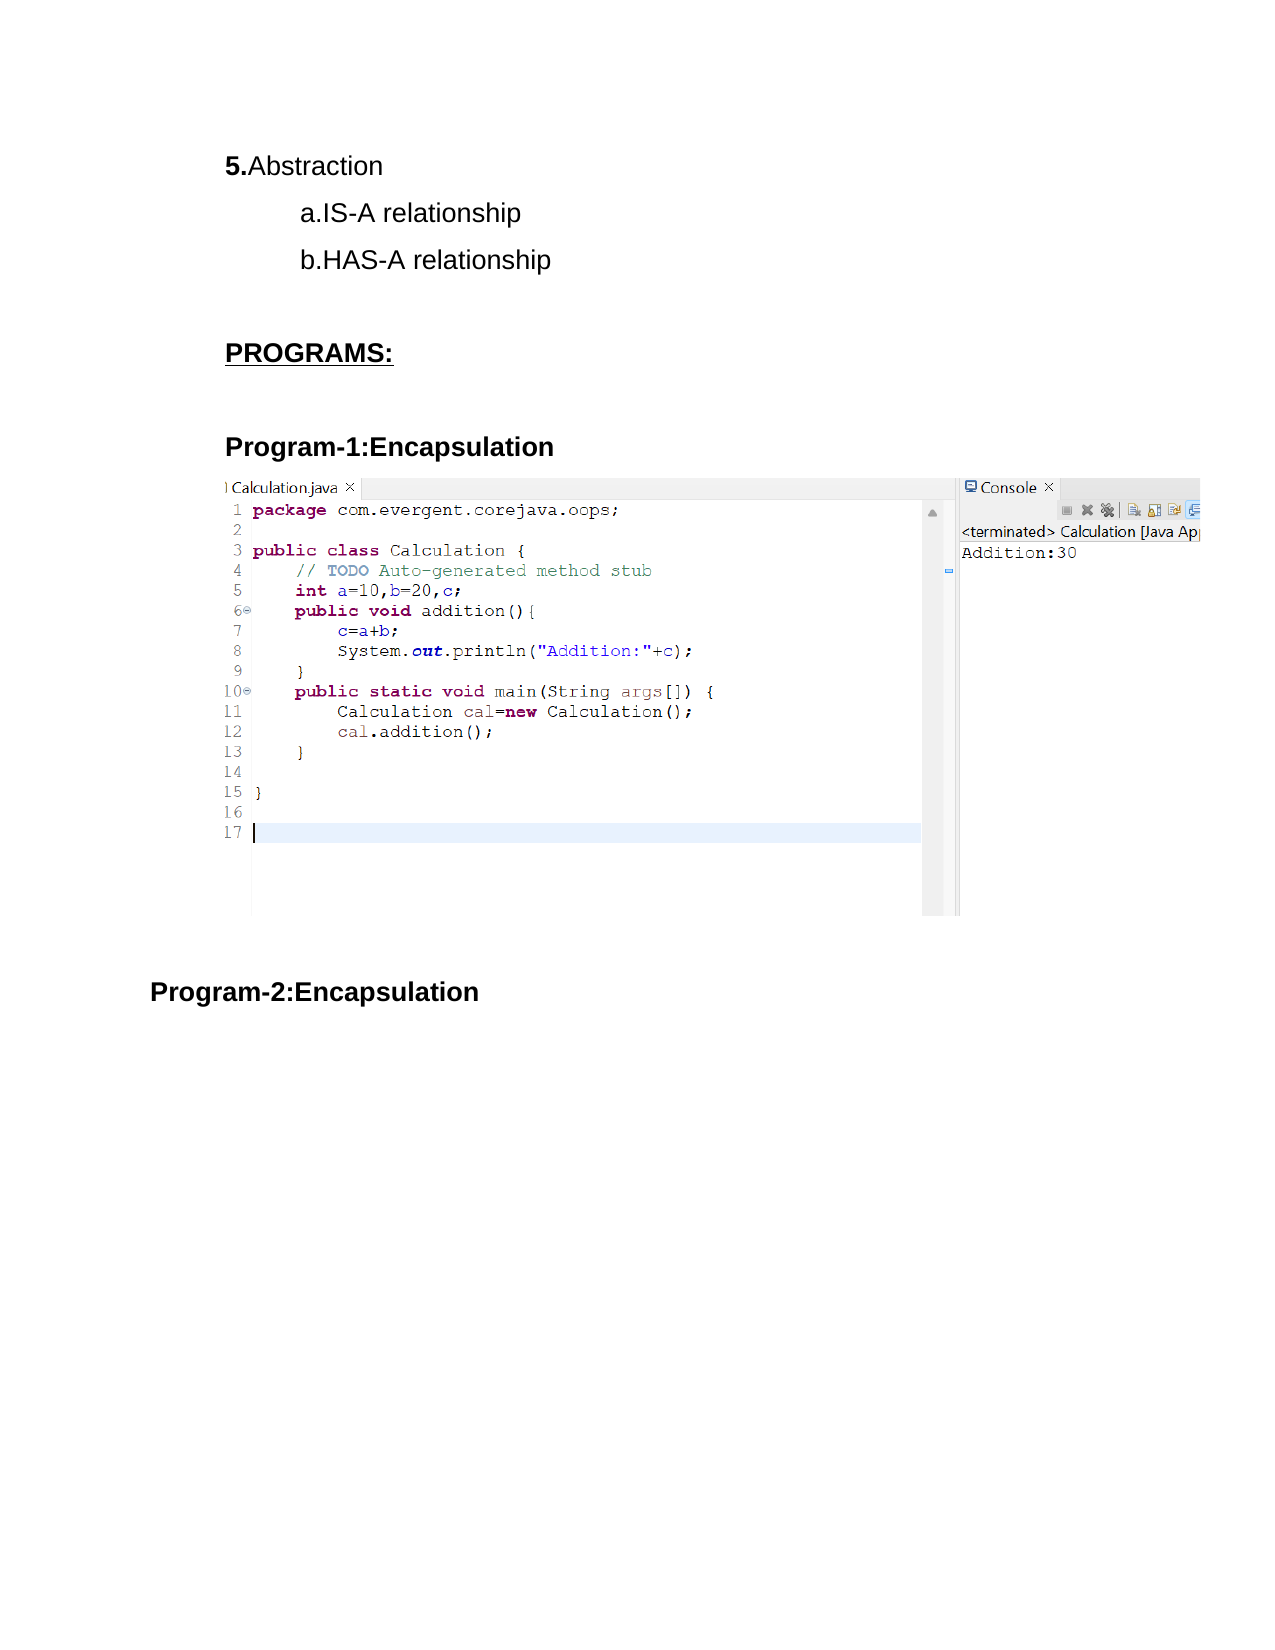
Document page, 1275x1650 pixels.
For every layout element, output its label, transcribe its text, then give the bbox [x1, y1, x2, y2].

text a.IS-A relationship [150, 197, 1125, 228]
text PROGRAMS: [150, 337, 1125, 369]
text Program-1:Encapsulation [150, 431, 1125, 462]
text b.HAS-A relationship [150, 244, 1125, 275]
text 5.Abstraction [150, 150, 1125, 181]
picture [225, 478, 1200, 916]
text Program-2:Encapsulation [150, 976, 1125, 1007]
